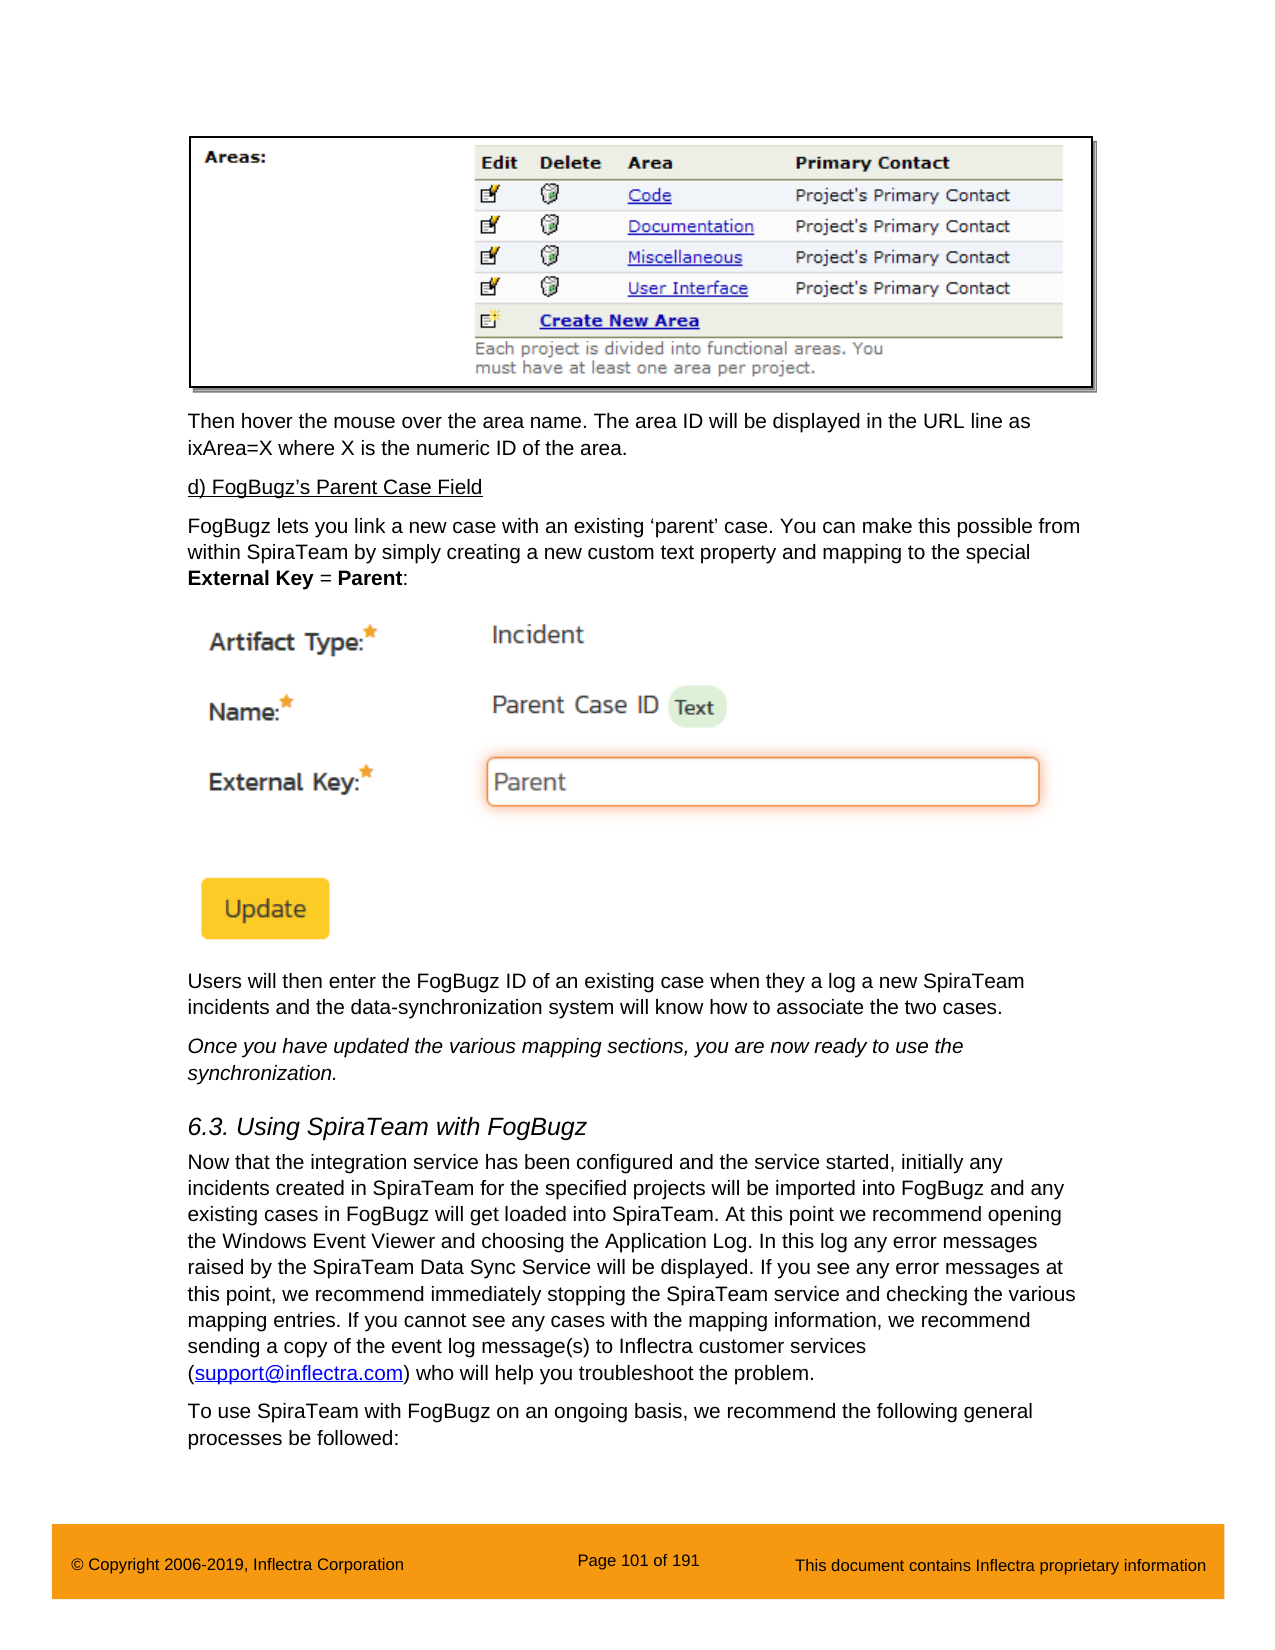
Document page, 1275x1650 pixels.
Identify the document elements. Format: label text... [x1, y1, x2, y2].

text Then hover the mouse over the area name. The area ID will be displayed in the URL line as ixArea=X where X is the numeric ID of the area. [187, 409, 1087, 460]
picture [191, 138, 1091, 386]
text Once you have updated the various mapping sections, you are now ready to use the synchronization. [187, 1034, 1087, 1084]
subtitle 6.3. Using SpiraTeam with FogBugz [187, 1112, 1087, 1141]
text FogBugz lets you link a new case with an existing ‘parent’ case. You can make this possible from within SpiraTeam by simply creating a new custom text property and mapping to the special External Key = Parent: [187, 513, 1087, 590]
text Users will then enter the FogBugz ID of an existing case when they a log a new SpiraTeam incidents and the data-synchronization system will know how to associate the two cases. [187, 969, 1087, 1019]
picture [187, 605, 1088, 954]
text To use SpiraTeam with FogBugz on an ongoing basis, we recommend the following general processes be followed: [187, 1399, 1087, 1449]
text Now that the integration service has been configured and the service started, initially any incidents created in SpiraTeam for the specified projects will be imported into FogBugz and any existing cases in FogBugz will get loaded into SpiraTeam. At this point we recommend opening the Windows Event Viewer and choosing the Application Log. In this log any error messages raised by the SpiraTeam Data Sync Service will be displayed. If you see any error messages at this point, we recommend immediately stopping the SpiraTeam service and checking the various mapping entries. If you cannot see any cases with the mapping information, we recommend sending a copy of the event log message(s) to Inflectra customer services (support@inflectra.com) who will help you troubleshoot the problem. [187, 1149, 1087, 1384]
text d) FogBugz’s Parent Case Field [187, 474, 1087, 498]
